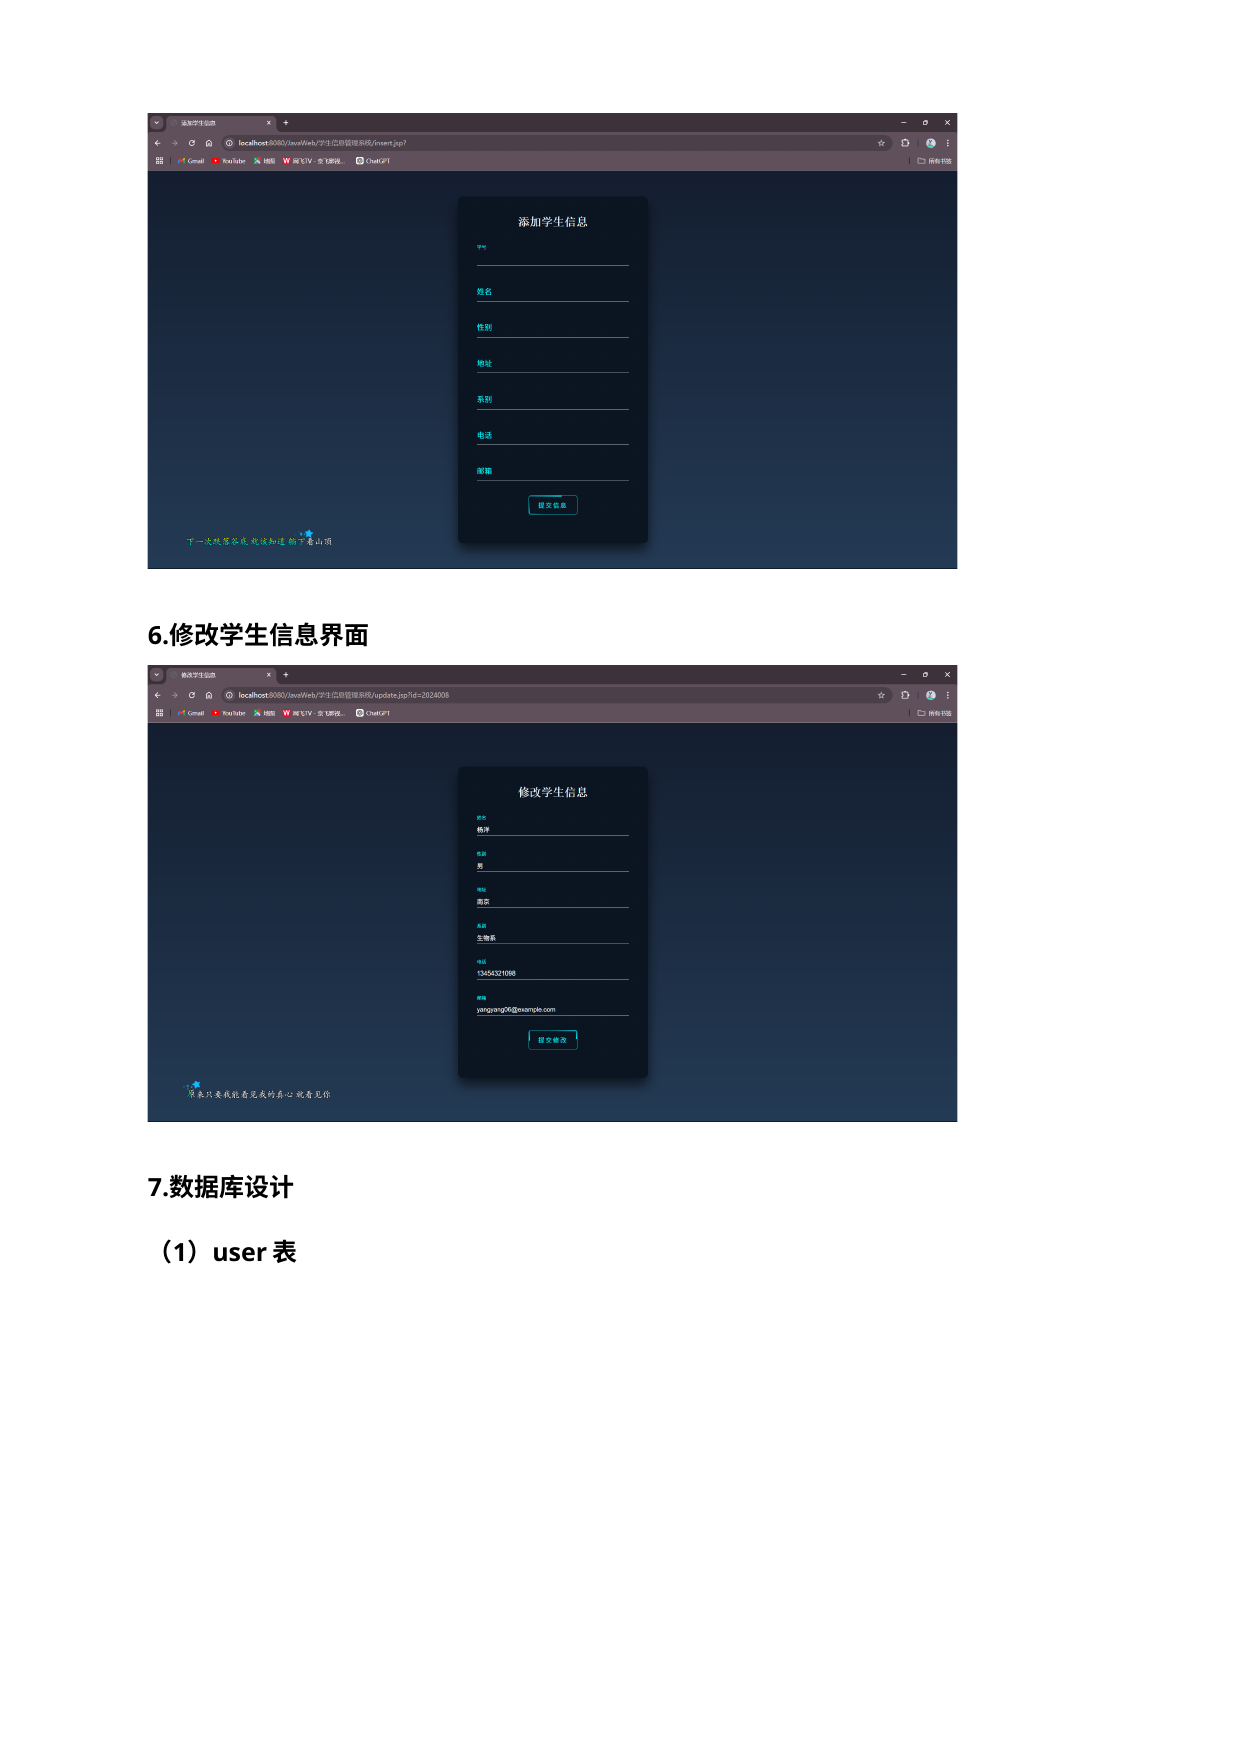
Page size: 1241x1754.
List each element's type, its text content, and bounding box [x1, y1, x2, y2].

picture [147, 665, 958, 1122]
picture [147, 113, 958, 569]
text 6.修改学生信息界面 [148, 601, 1092, 666]
text 7.数据库设计 [148, 1153, 1092, 1218]
text （1）user表 [148, 1218, 1092, 1283]
